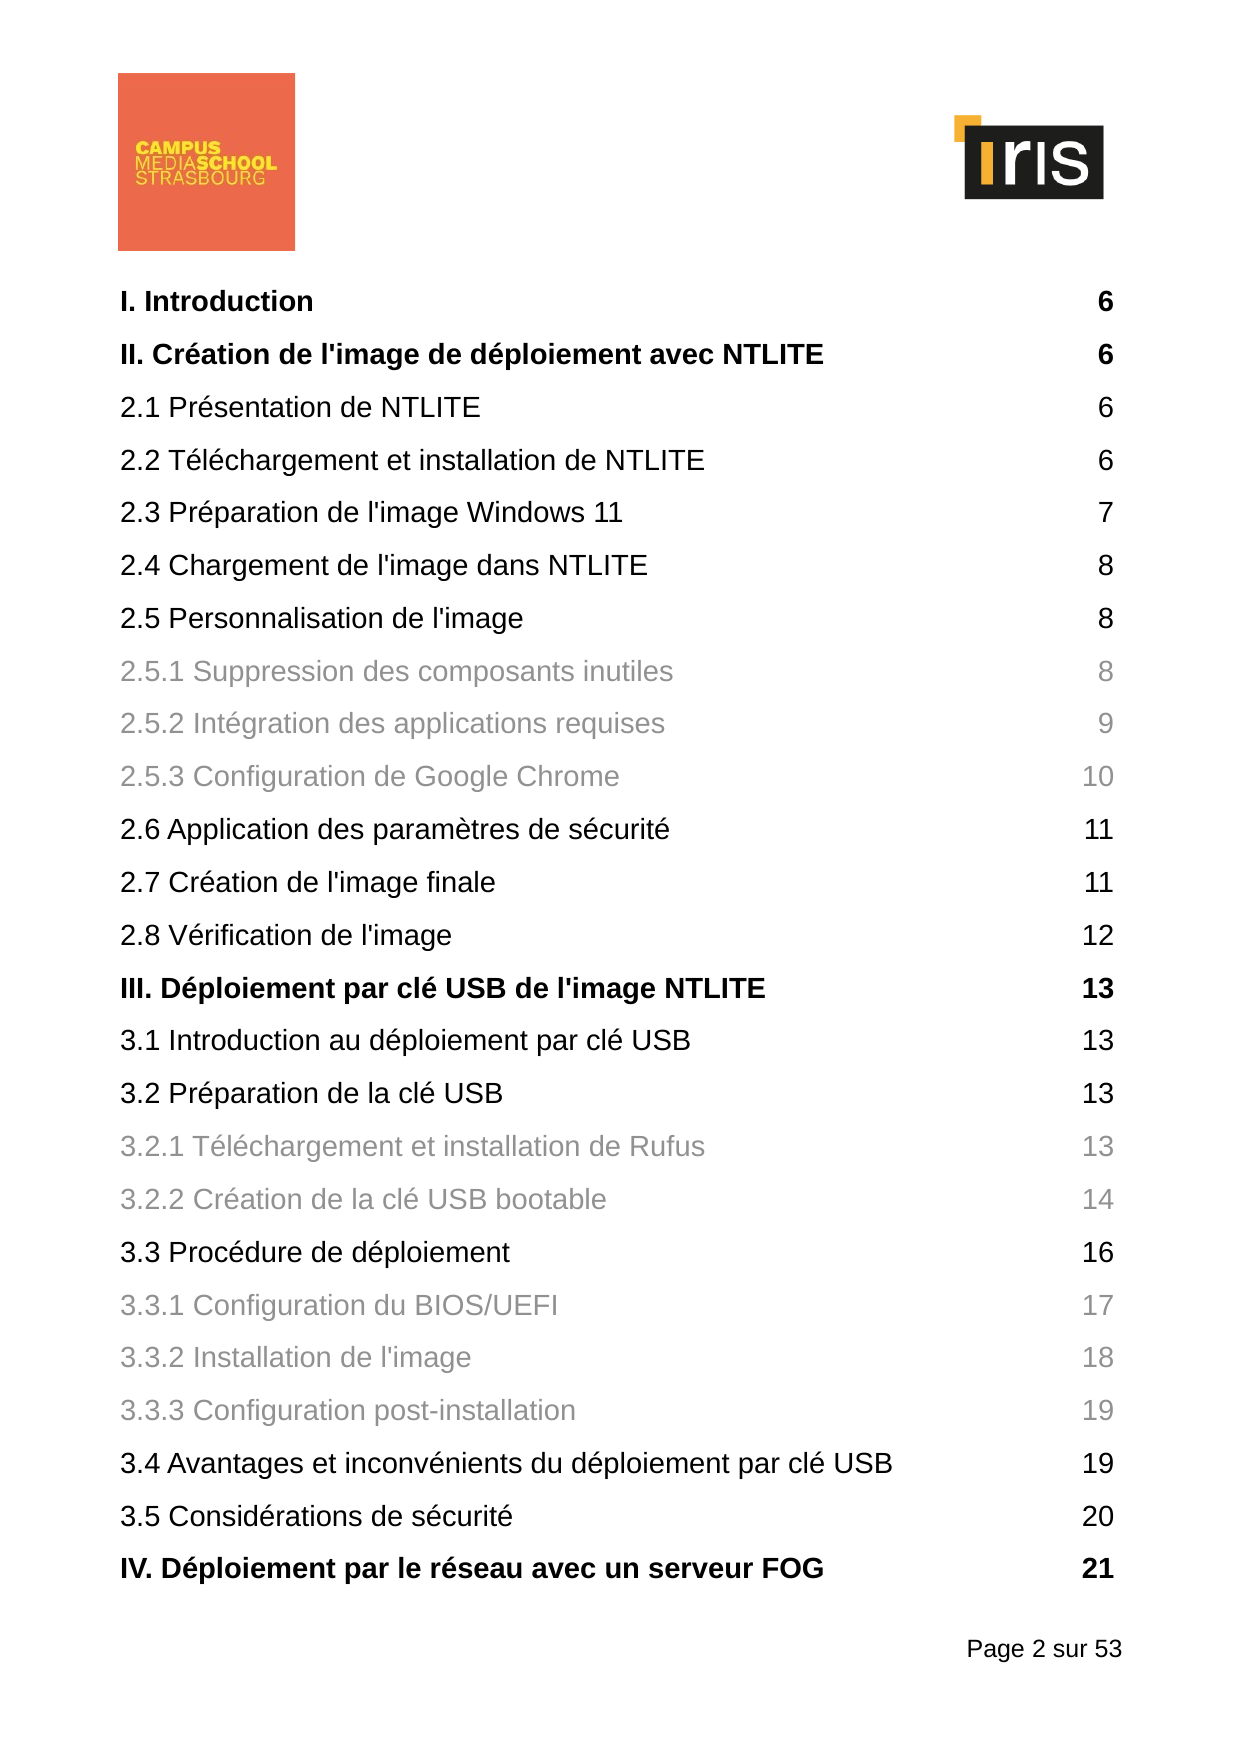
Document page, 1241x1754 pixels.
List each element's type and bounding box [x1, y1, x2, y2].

picture [945, 73, 1123, 251]
picture [118, 73, 296, 251]
